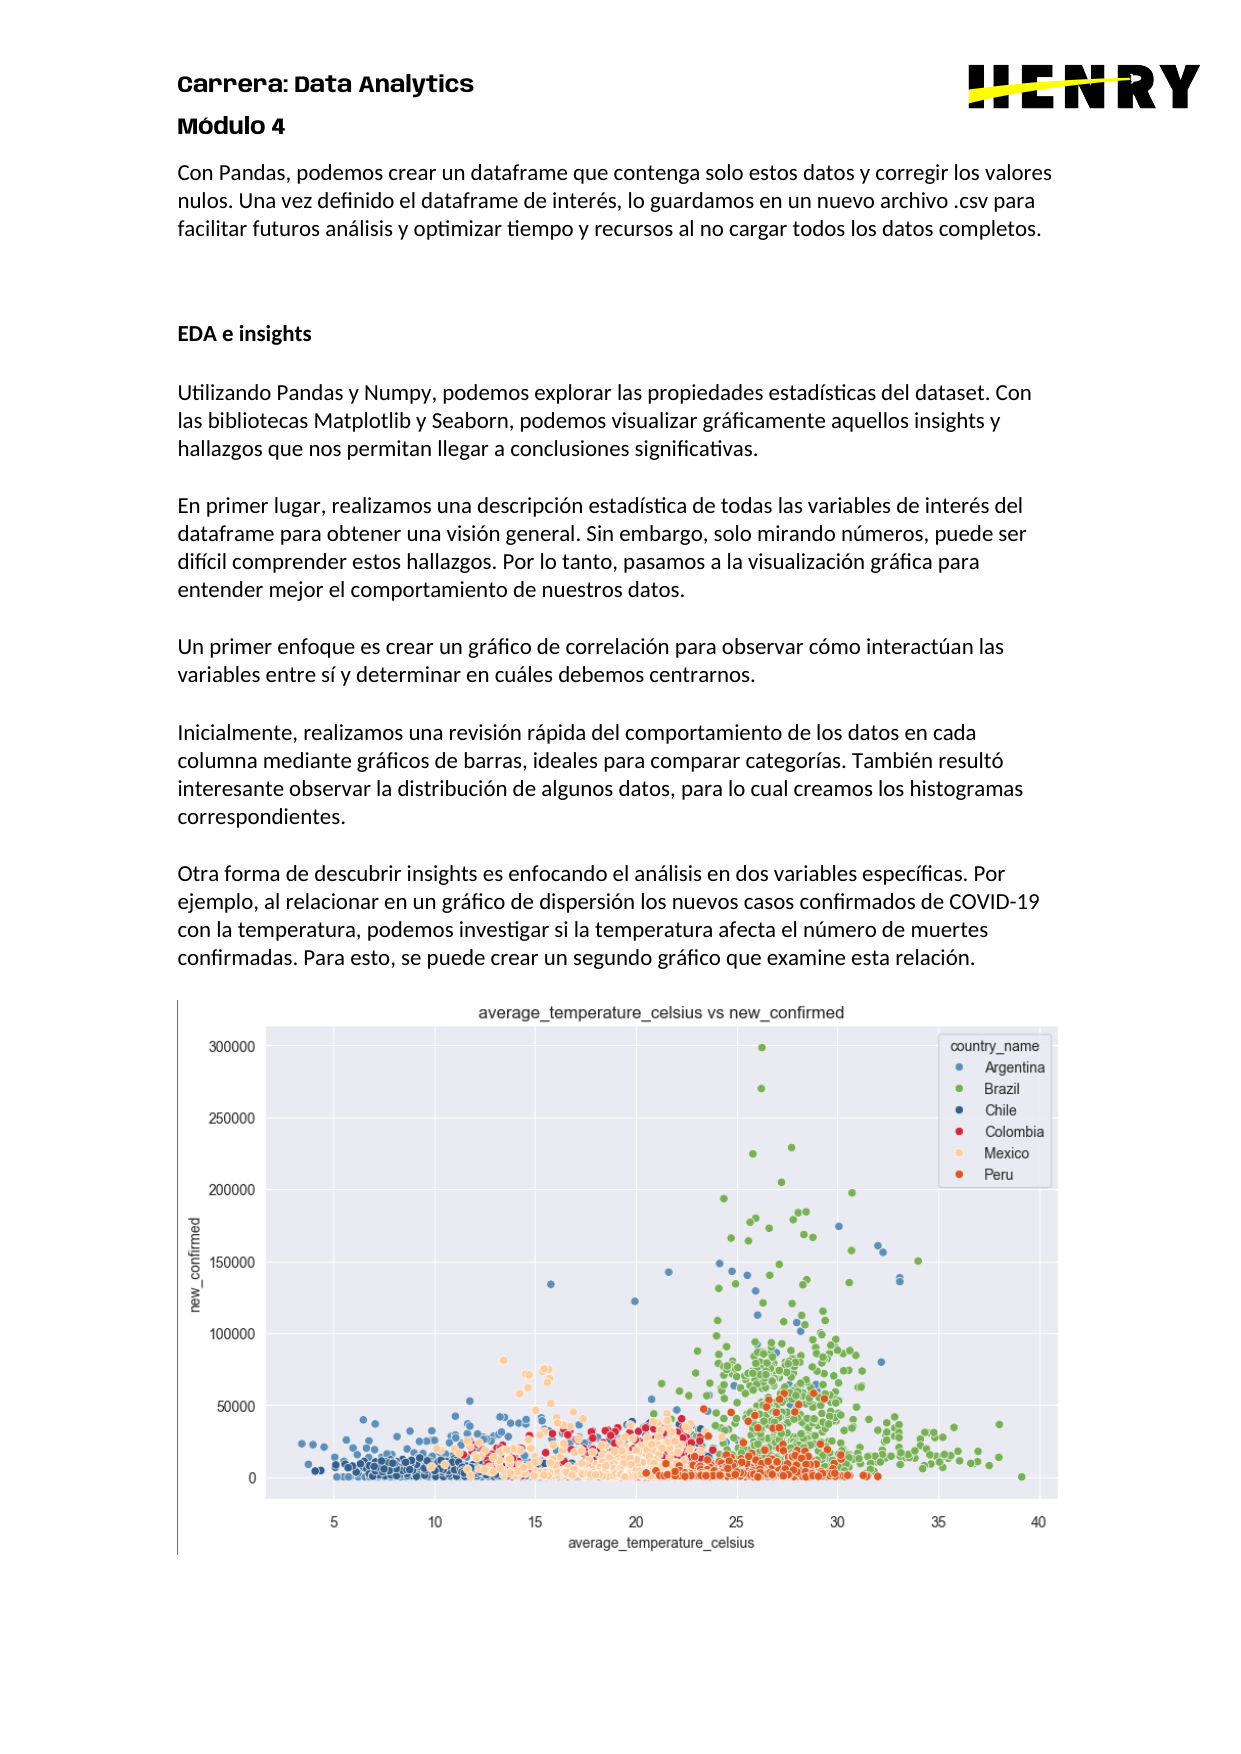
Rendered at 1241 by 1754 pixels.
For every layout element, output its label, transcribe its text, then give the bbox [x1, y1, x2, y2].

subtitle EDA e insights [177, 319, 1063, 347]
text Otra forma de descubrir insights es enfocando el análisis en dos variables específicas. Por ejemplo, al relacionar en un gráfico de dispersión los nuevos casos confirmados de COVID-19 con la temperatura, podemos investigar si la temperatura afecta el número de muertes confirmadas. Para esto, se puede crear un segundo gráfico que examine esta relación. [177, 859, 1063, 971]
text Utilizando Pandas y Numpy, podemos explorar las propiedades estadísticas del dataset. Con las bibliotecas Matplotlib y Seaborn, podemos visualizar gráficamente aquellos insights y hallazgos que nos permitan llegar a conclusiones significativas. [177, 378, 1063, 462]
text Con Pandas, podemos crear un dataframe que contenga solo estos datos y corregir los valores nulos. Una vez definido el dataframe de interés, lo guardamos en un nuevo archivo .csv para facilitar futuros análisis y optimizar tiempo y recursos al no cargar todos los datos completos. [177, 158, 1063, 243]
text Inicialmente, realizamos una revisión rápida del comportamiento de los datos en cada columna mediante gráficos de barras, ideales para comparar categorías. También resultó interesante observar la distribución de algunos datos, para lo cual creamos los histogramas correspondientes. [177, 718, 1063, 830]
picture [177, 1000, 1063, 1555]
text Un primer enfoque es crear un gráfico de correlación para observar cómo interactúan las variables entre sí y determinar en cuáles debemos centrarnos. [177, 632, 1063, 688]
picture [949, 30, 1232, 140]
text En primer lugar, realizamos una descripción estadística de todas las variables de interés del dataframe para obtener una visión general. Sin embargo, solo mirando números, puede ser difícil comprender estos hallazgos. Por lo tanto, pasamos a la visualización gráfica para entender mejor el comportamiento de nuestros datos. [177, 491, 1063, 603]
